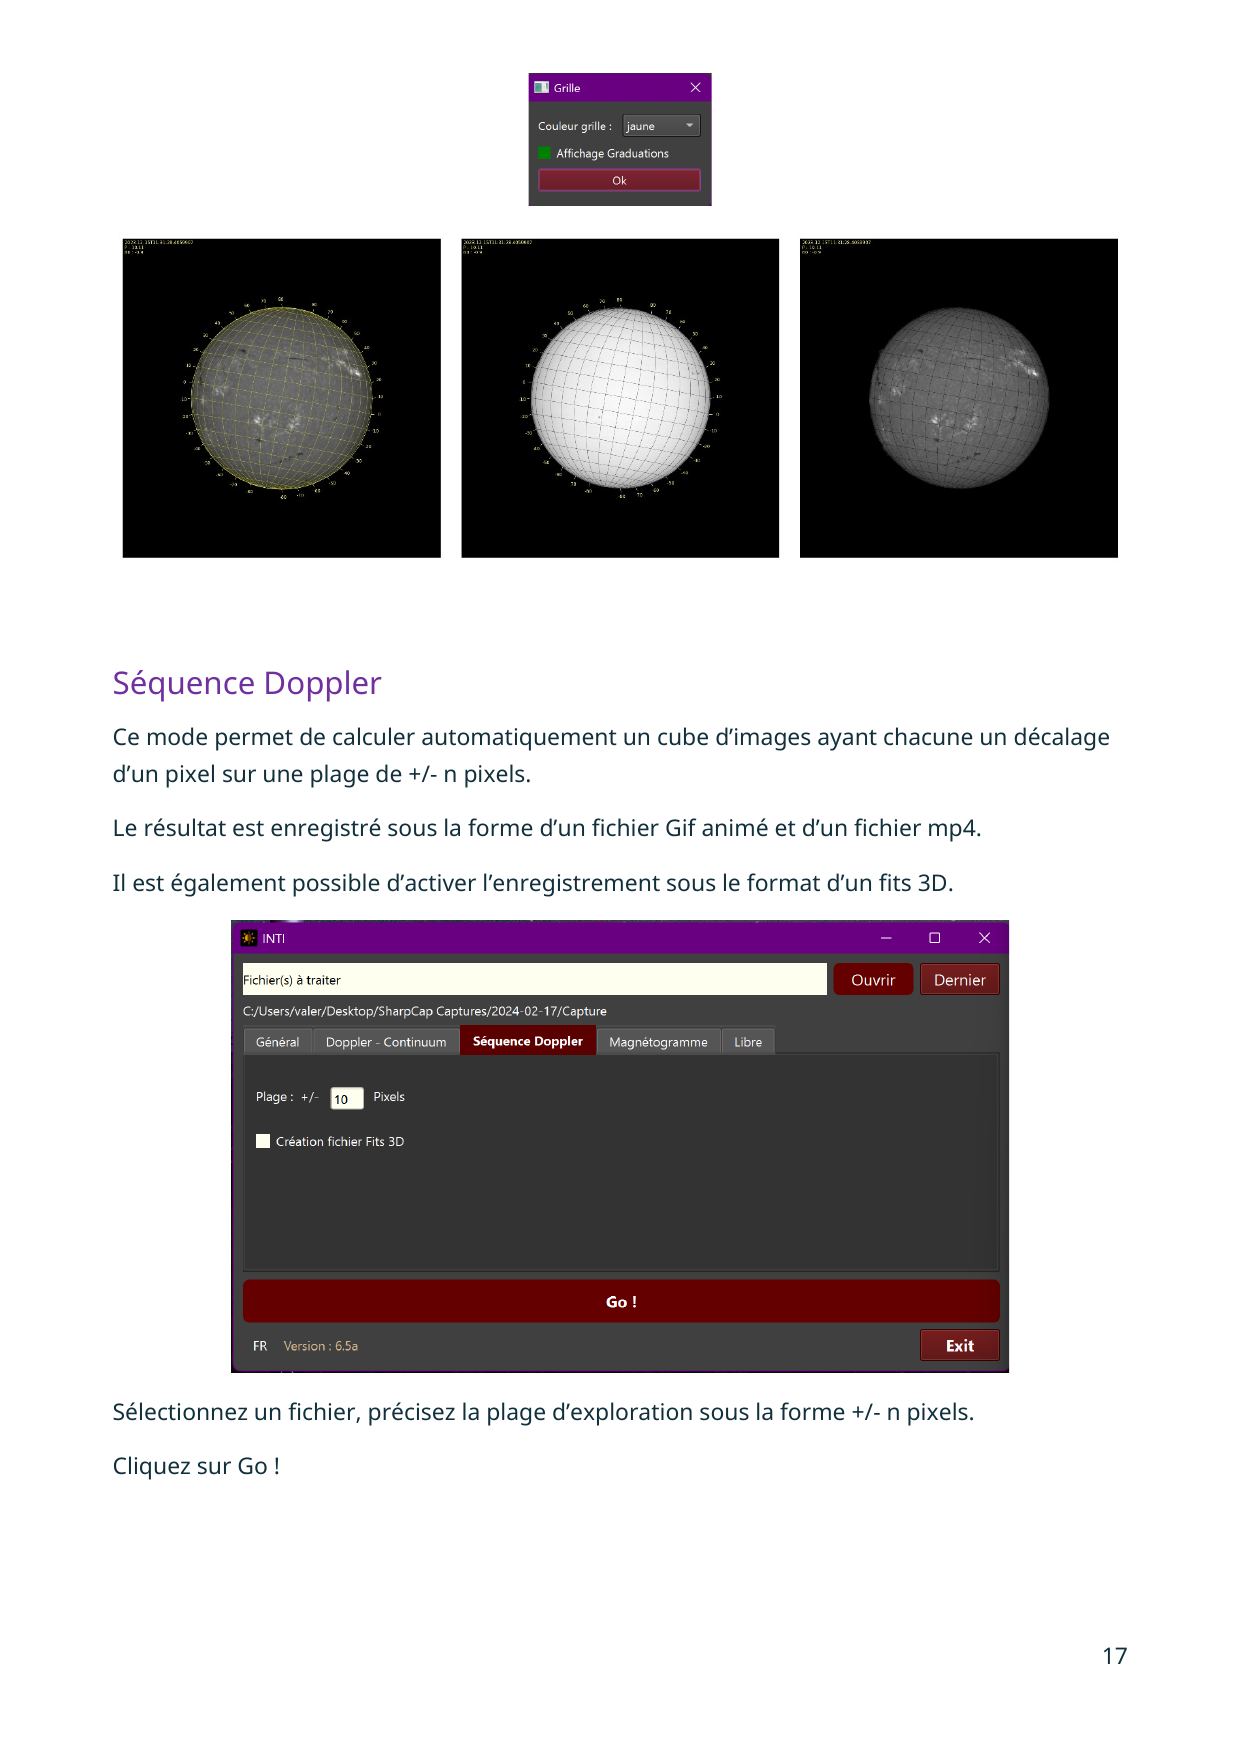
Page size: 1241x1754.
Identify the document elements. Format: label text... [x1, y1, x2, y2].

text Cliquez sur Go ! [112, 1450, 1128, 1481]
text Il est également possible d’activer l’enregistrement sous le format d’un fits 3D. [112, 866, 1128, 898]
text Le résultat est enregistré sous la forme d’un fichier Gif animé et d’un fichier mp4. [112, 812, 1128, 843]
text Sélectionnez un fichier, précisez la plage d’exploration sous la forme +/- n pixels. [112, 1396, 1128, 1427]
text Ce mode permet de calculer automatiquement un cube d’images ayant chacune un décalage d’un pixel sur une plage de +/- n pixels. [112, 721, 1128, 789]
picture [112, 228, 1128, 568]
picture [231, 920, 1010, 1373]
picture [528, 73, 712, 206]
subtitle Séquence Doppler [112, 661, 1128, 704]
